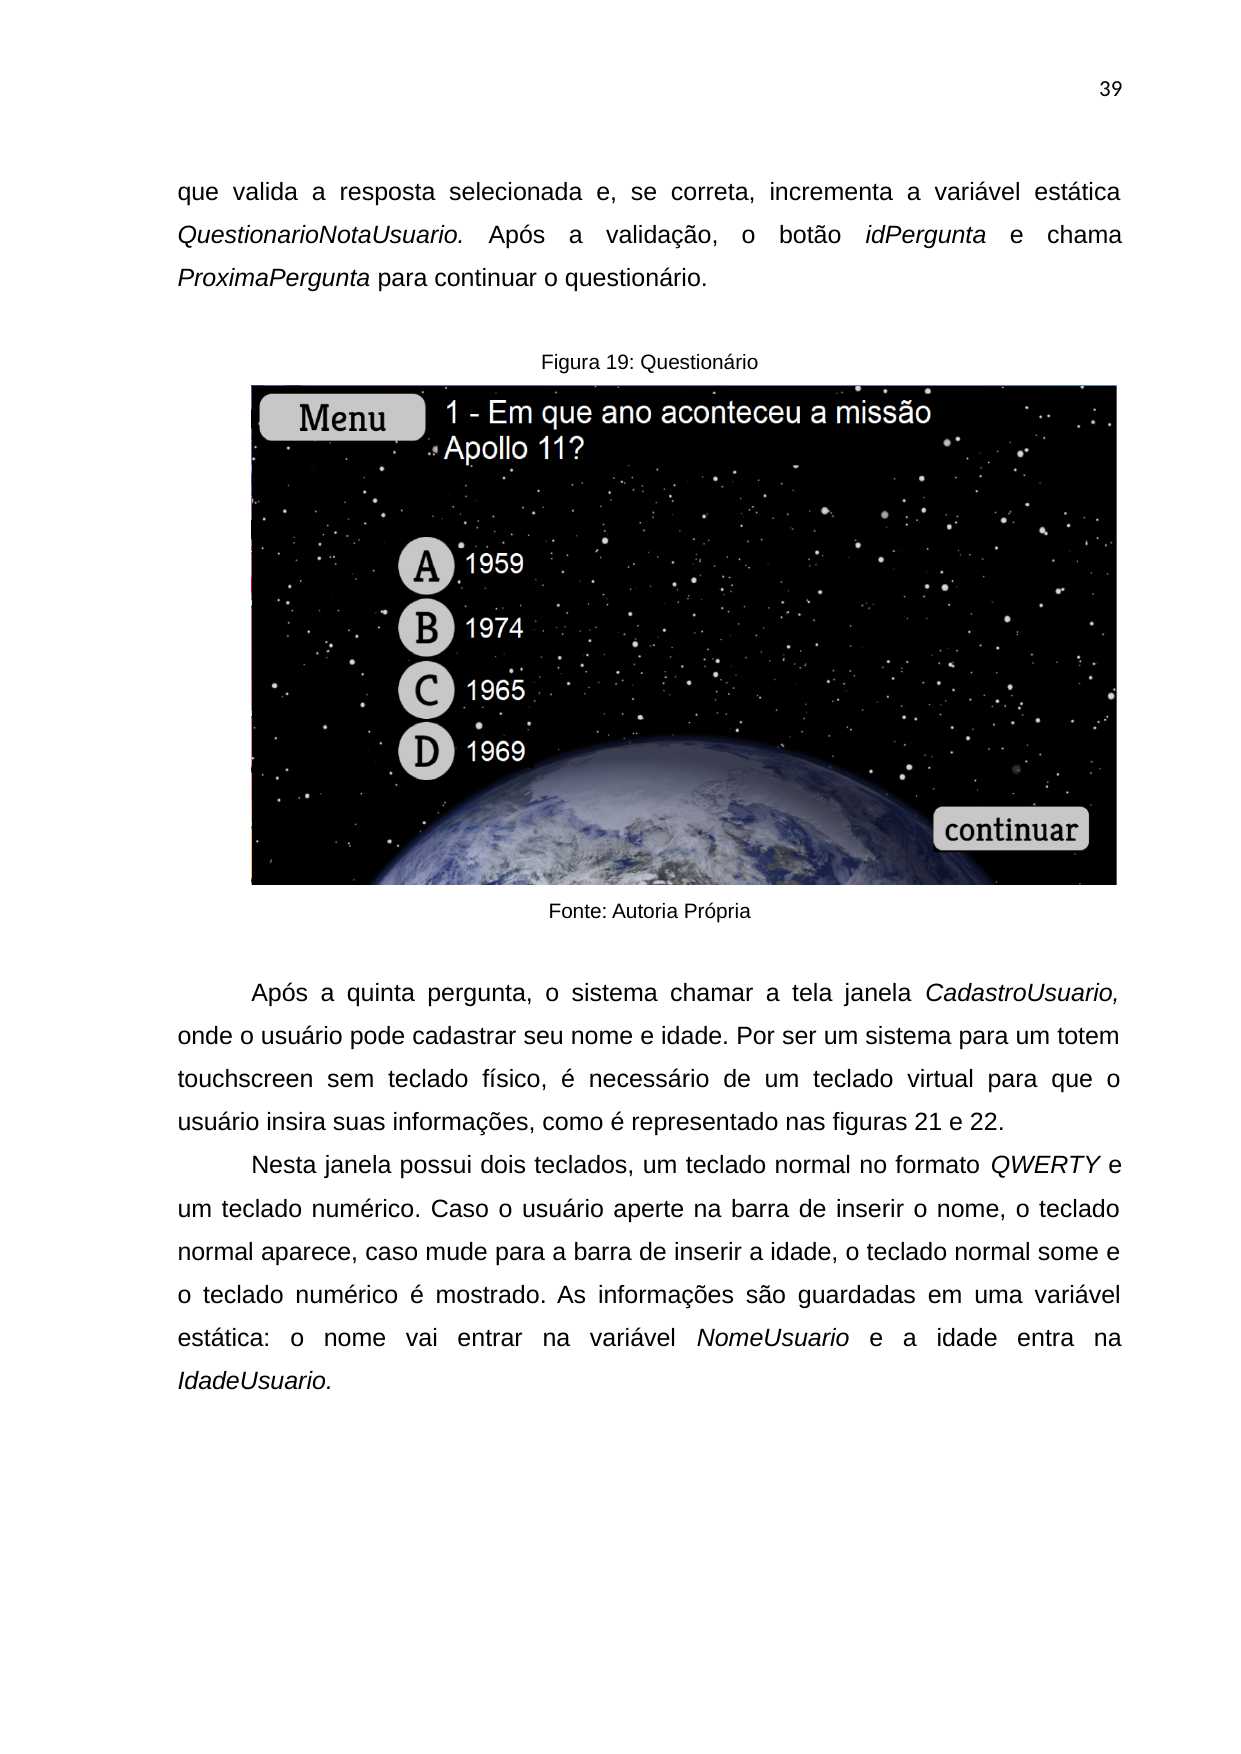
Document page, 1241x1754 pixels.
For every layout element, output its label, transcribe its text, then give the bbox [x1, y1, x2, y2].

text Fonte: Autoria Própria [177, 899, 1122, 923]
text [177, 177, 1122, 292]
picture [251, 385, 1117, 885]
text Nesta janela possui dois teclados, um teclado normal no formato QWERTY e um teclado numérico. Caso o usuário aperte na barra de inserir o nome, o teclado normal aparece, caso mude para a barra de inserir a idade, o teclado normal some e o teclado numérico é mostrado. As informações são guardadas em uma variável estática: o nome vai entrar na variável NomeUsuario e a idade entra na IdadeUsuario. [177, 1150, 1122, 1395]
text Após a quinta pergunta, o sistema chamar a tela janela CadastroUsuario, onde o usuário pode cadastrar seu nome e idade. Por ser um sistema para um totem touchscreen sem teclado físico, é necessário de um teclado virtual para que o usuário insira suas informações, como é representado nas figuras 21 e 22. [177, 978, 1122, 1136]
